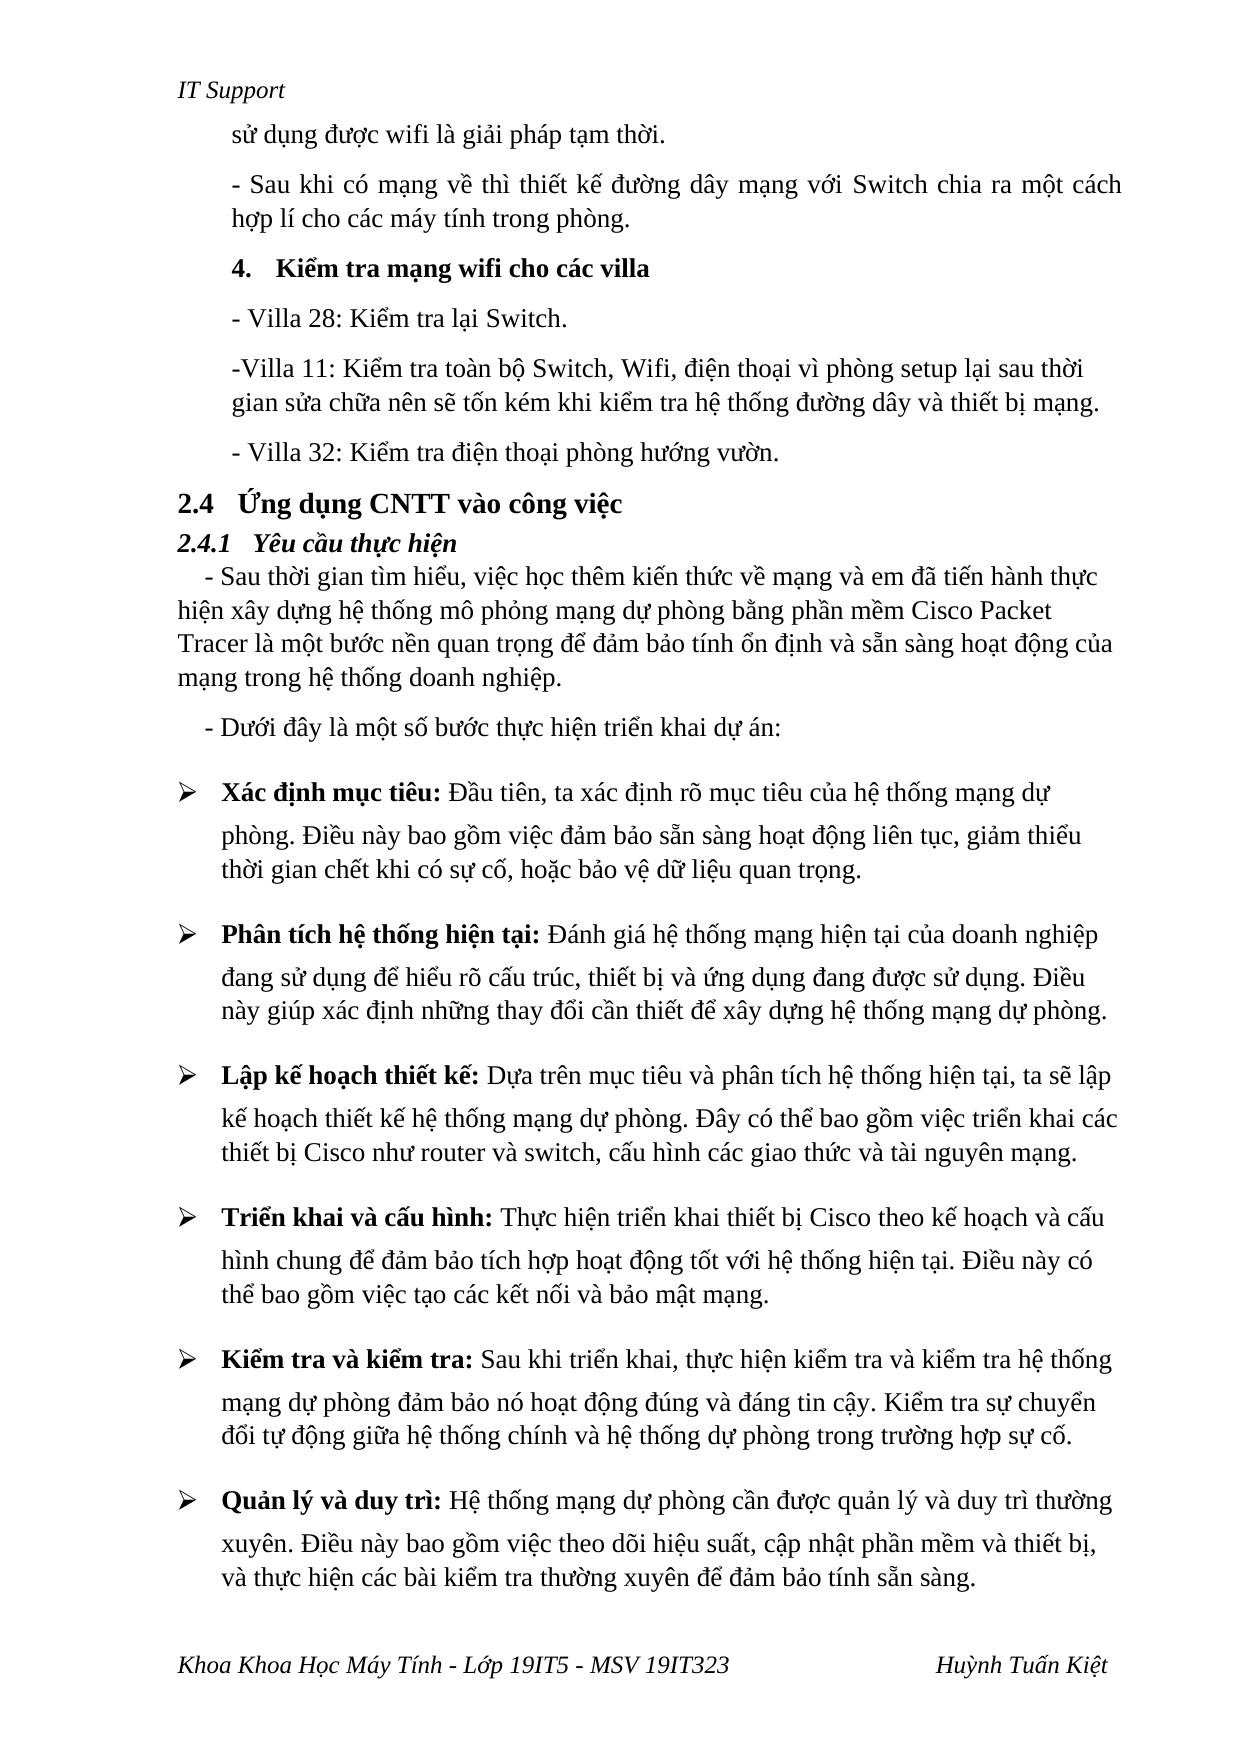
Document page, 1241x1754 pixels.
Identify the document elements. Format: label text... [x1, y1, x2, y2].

text - Sau thời gian tìm hiểu, việc học thêm kiến thức về mạng và em đã tiến hành thực hiện xây dựng hệ thống mô phỏng mạng dự phòng bằng phần mềm Cisco Packet Tracer là một bước nền quan trọng để đảm bảo tính ổn định và sẵn sàng hoạt động của mạng trong hệ thống doanh nghiệp. [177, 560, 1122, 692]
list Quản lý và duy trì: Hệ thống mạng dự phòng cần được quản lý và duy trì thường xuyên. Điều này bao gồm việc theo dõi hiệu suất, cập nhật phần mềm và thiết bị, và thực hiện các bài kiểm tra thường xuyên để đảm bảo tính sẵn sàng. [177, 1470, 1122, 1592]
list Xác định mục tiêu: Đầu tiên, ta xác định rõ mục tiêu của hệ thống mạng dự phòng. Điều này bao gồm việc đảm bảo sẵn sàng hoạt động liên tục, giảm thiểu thời gian chết khi có sự cố, hoặc bảo vệ dữ liệu quan trọng. [177, 761, 1122, 884]
subtitle Yêu cầu thực hiện [177, 527, 1122, 558]
text - Dưới đây là một số bước thực hiện triển khai dự án: [177, 711, 1122, 742]
list Phân tích hệ thống hiện tại: Đánh giá hệ thống mạng hiện tại của doanh nghiệp đang sử dụng để hiểu rõ cấu trúc, thiết bị và ứng dụng đang được sử dụng. Điều này giúp xác định những thay đổi cần thiết để xây dựng hệ thống mạng dự phòng. [177, 903, 1122, 1026]
text -Villa 11: Kiểm tra toàn bộ Switch, Wifi, điện thoại vì phòng setup lại sau thời gian sửa chữa nên sẽ tốn kém khi kiểm tra hệ thống đường dây và thiết bị mạng. [231, 352, 1122, 417]
list Kiểm tra và kiểm tra: Sau khi triển khai, thực hiện kiểm tra và kiểm tra hệ thống mạng dự phòng đảm bảo nó hoạt động đúng và đáng tin cậy. Kiểm tra sự chuyển đổi tự động giữa hệ thống chính và hệ thống dự phòng trong trường hợp sự cố. [177, 1328, 1122, 1451]
subtitle Ứng dụng CNTT vào công việc [177, 486, 1122, 520]
list Triển khai và cấu hình: Thực hiện triển khai thiết bị Cisco theo kế hoạch và cấu hình chung để đảm bảo tích hợp hoạt động tốt với hệ thống hiện tại. Điều này có thể bao gồm việc tạo các kết nối và bảo mật mạng. [177, 1186, 1122, 1309]
text - Villa 28: Kiểm tra lại Switch. [231, 302, 1122, 333]
text - Villa 32: Kiểm tra điện thoại phòng hướng vườn. [231, 436, 1122, 467]
text - Sau khi có mạng về thì thiết kế đường dây mạng với Switch chia ra một cách hợp lí cho các máy tính trong phòng. [231, 168, 1122, 233]
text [231, 118, 1122, 149]
list Kiểm tra mạng wifi cho các villa [231, 252, 1122, 283]
list Lập kế hoạch thiết kế: Dựa trên mục tiêu và phân tích hệ thống hiện tại, ta sẽ lập kế hoạch thiết kế hệ thống mạng dự phòng. Đây có thể bao gồm việc triển khai các thiết bị Cisco như router và switch, cấu hình các giao thức và tài nguyên mạng. [177, 1045, 1122, 1167]
